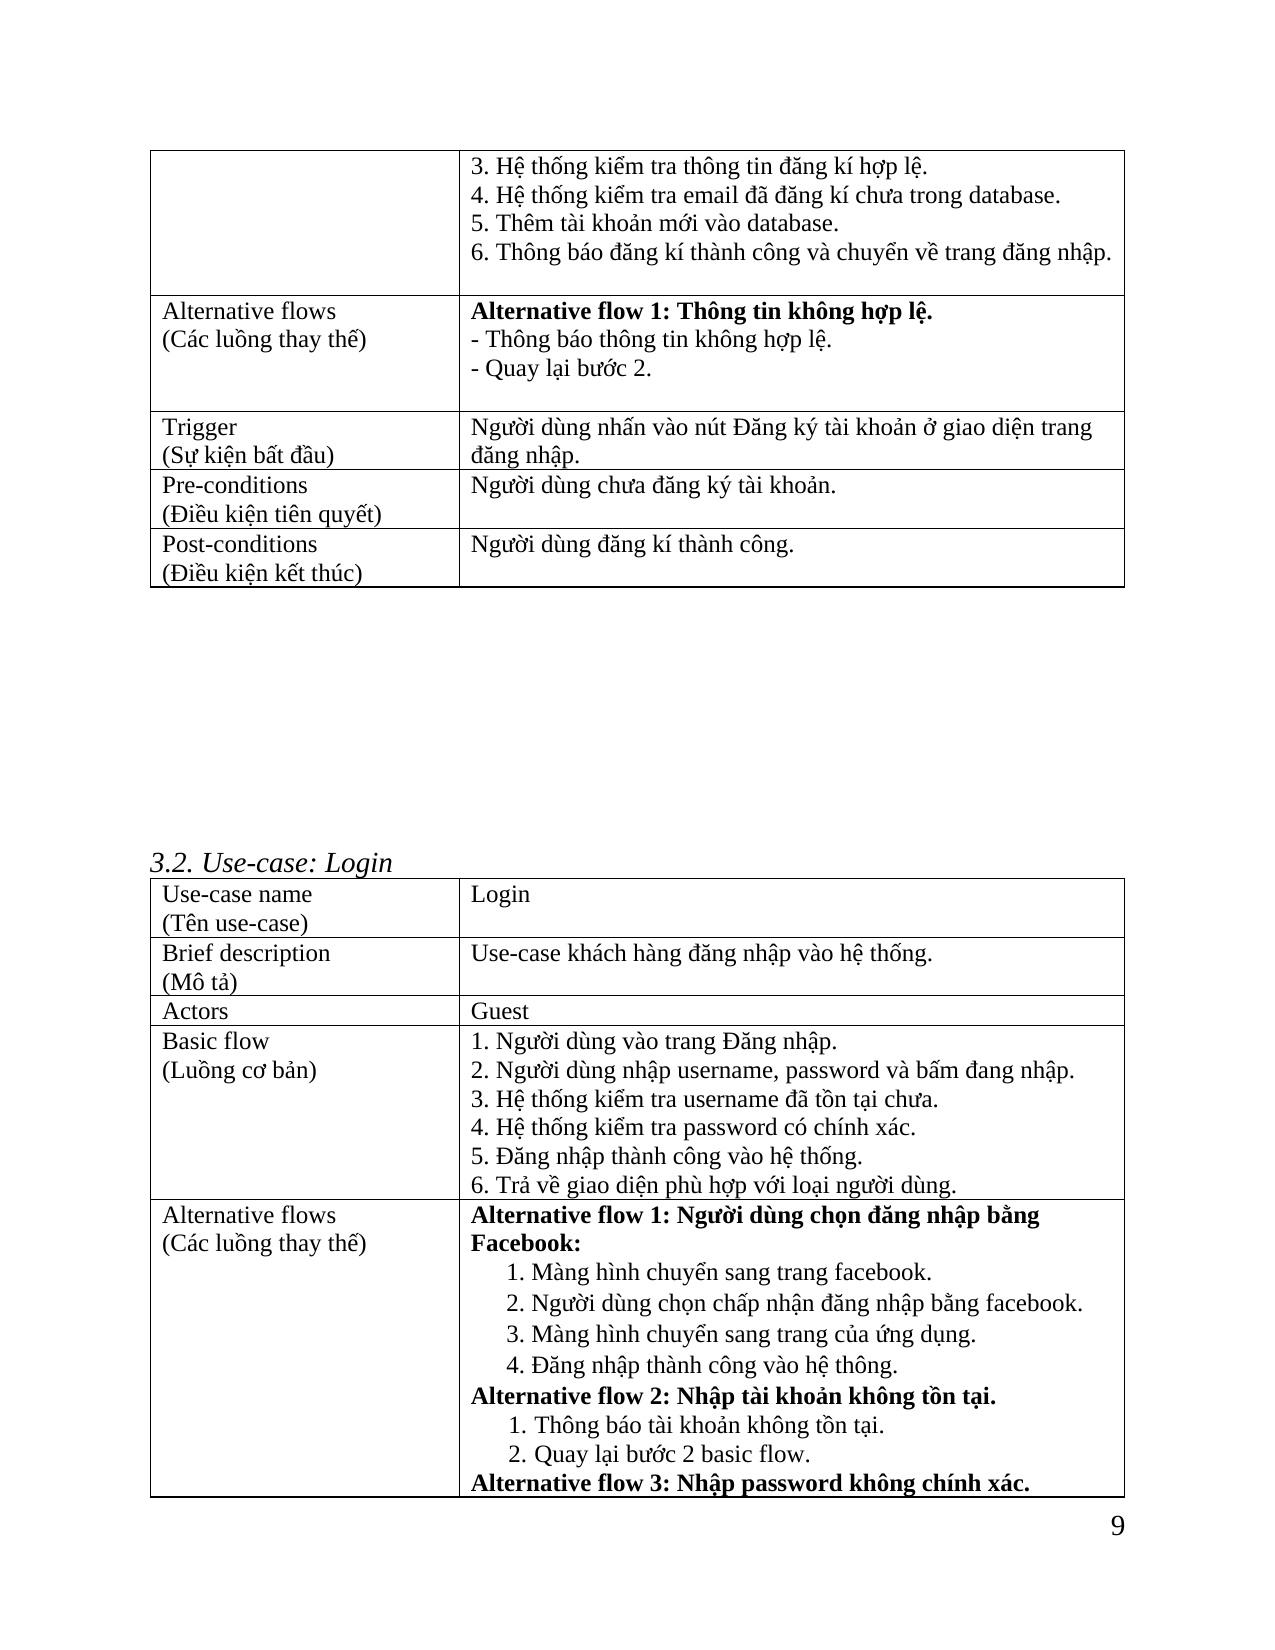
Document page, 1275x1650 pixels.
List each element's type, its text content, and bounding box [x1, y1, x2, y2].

table_cell Brief description (Mô tả) [151, 938, 459, 995]
table_cell Alternative flow 1: Thông tin không hợp lệ. - Thông báo thông tin không hợp lệ. - Quay lại bước 2. [460, 296, 1124, 411]
table_header Use-case name (Tên use-case) [151, 879, 459, 937]
table_cell Post-conditions (Điều kiện kết thúc) [151, 529, 459, 586]
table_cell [151, 151, 459, 295]
table_cell Người dùng đăng kí thành công. [460, 529, 1124, 586]
subtitle Use-case: Login [150, 845, 1125, 878]
table_cell Trigger (Sự kiện bất đầu) [151, 412, 459, 469]
table_cell 1. Người dùng vào trang Đăng nhập. 2. Người dùng nhập username, password và bấm đang nhập. 3. Hệ thống kiểm tra username đã tồn tại chưa. 4. Hệ thống kiểm tra password có chính xác. 5. Đăng nhập thành công vào hệ thống. 6. Trả về giao diện phù hợp với loại người dùng. [460, 1026, 1124, 1199]
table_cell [151, 1200, 459, 1496]
table_cell Guest [460, 996, 1124, 1025]
table_cell Alternative flows (Các luồng thay thế) [151, 296, 459, 411]
table_header Login [460, 879, 1124, 937]
table_cell Basic flow (Luồng cơ bản) [151, 1026, 459, 1199]
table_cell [460, 151, 1124, 295]
table_cell Actors [151, 996, 459, 1025]
table_cell Người dùng nhấn vào nút Đăng ký tài khoản ở giao diện trang đăng nhập. [460, 412, 1124, 469]
table_cell Use-case khách hàng đăng nhập vào hệ thống. [460, 938, 1124, 995]
table_cell Pre-conditions (Điều kiện tiên quyết) [151, 470, 459, 528]
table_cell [460, 1200, 1124, 1496]
table_cell Người dùng chưa đăng ký tài khoản. [460, 470, 1124, 528]
